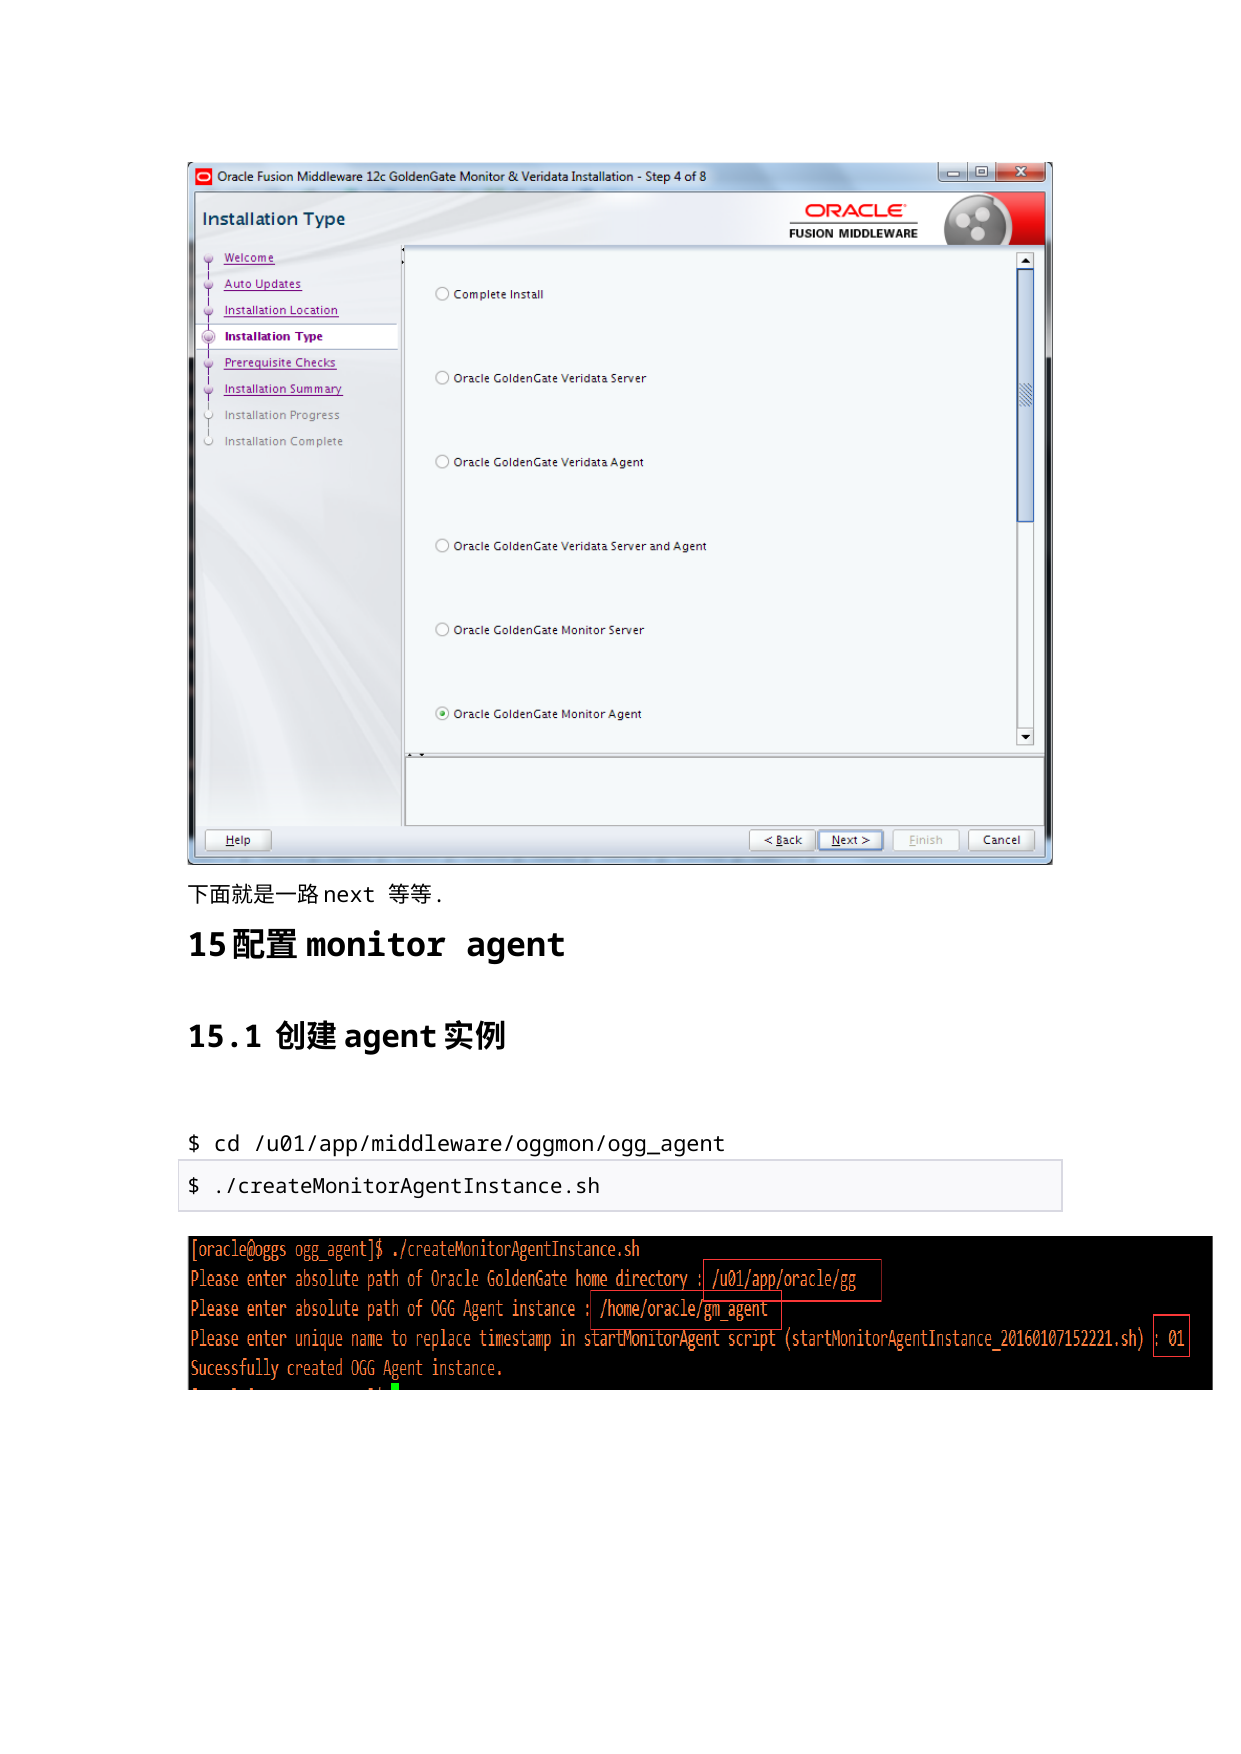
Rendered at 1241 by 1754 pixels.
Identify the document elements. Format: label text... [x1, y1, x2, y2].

subtitle 配置 monitor agent [187, 909, 1053, 974]
text 下面就是一路next 等等. [187, 877, 1053, 909]
text $ cd /u01/app/middleware/oggmon/ogg_agent [187, 1127, 1053, 1159]
text $ ./createMonitorAgentInstance.sh [179, 1161, 1061, 1210]
picture [187, 162, 1053, 865]
picture [187, 1236, 1213, 1390]
subtitle 创建agent实例 [187, 1002, 1053, 1067]
